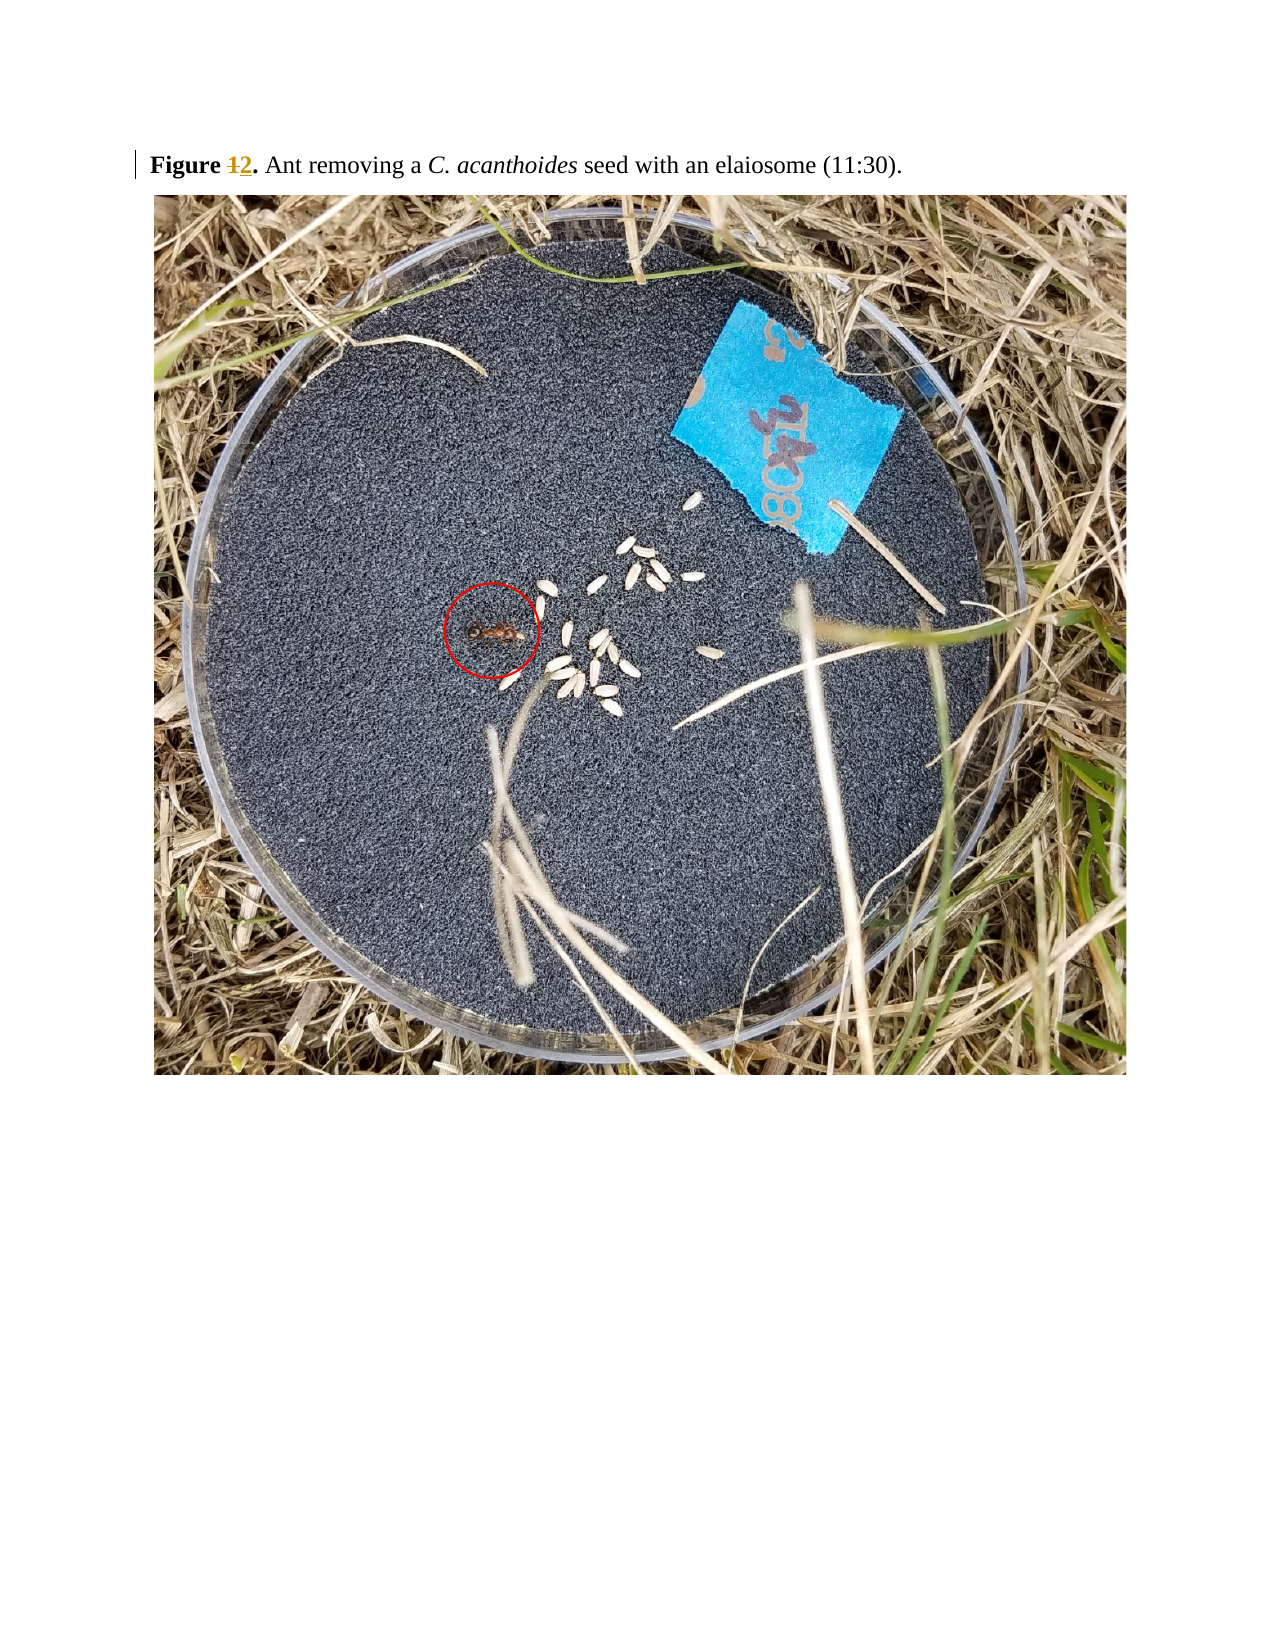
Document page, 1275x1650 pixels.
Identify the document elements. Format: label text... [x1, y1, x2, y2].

text Figure . Ant removing a C. acanthoides seed with an elaiosome (11:30). [150, 150, 1125, 179]
picture [155, 195, 1127, 1075]
